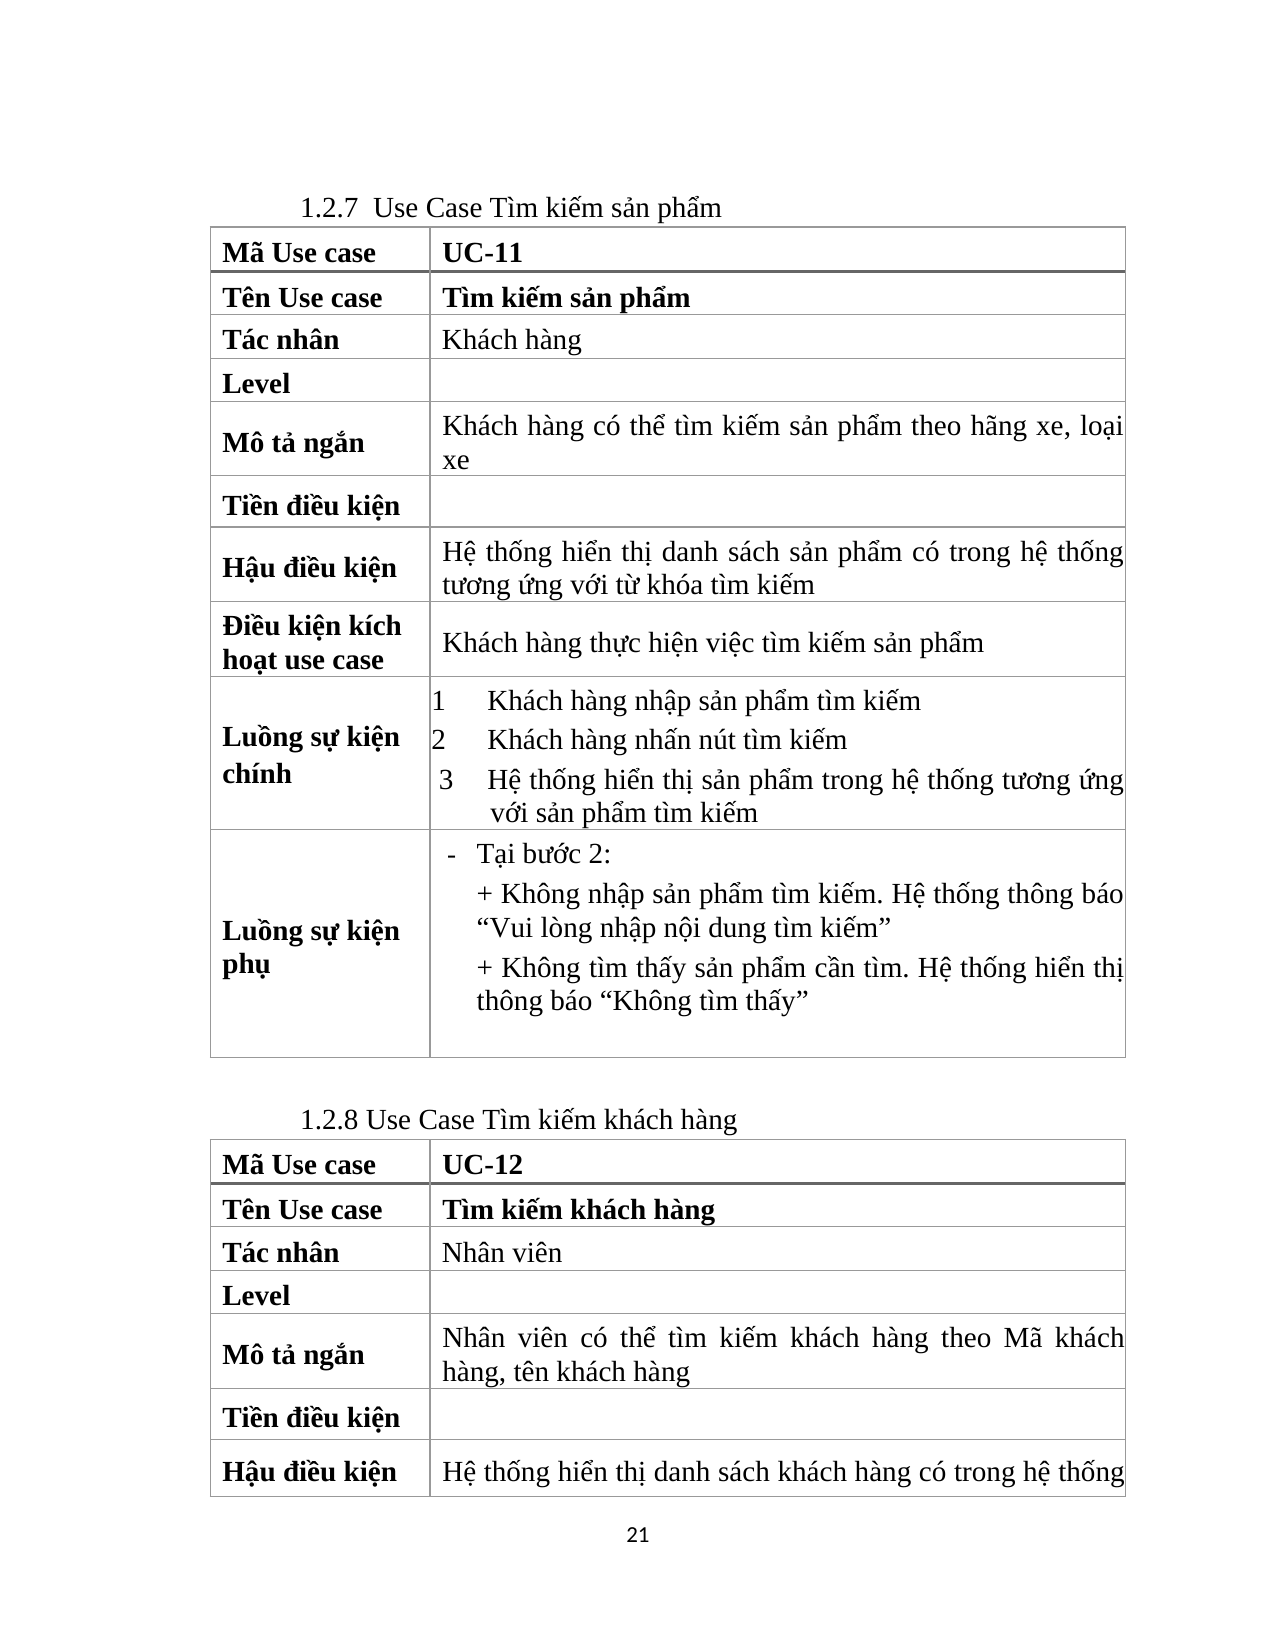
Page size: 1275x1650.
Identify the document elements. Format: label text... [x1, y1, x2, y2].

table_cell Tác nhân [211, 1227, 429, 1269]
table_header Mã Use case [211, 1140, 429, 1182]
table_cell Khách hàng thực hiện việc tìm kiếm sản phẩm [431, 602, 1125, 676]
table_header Mã Use case [211, 228, 429, 270]
table_cell Nhân viên [431, 1227, 1125, 1269]
table_cell Luồng sự kiện chính [211, 677, 429, 829]
table_cell [431, 1389, 1125, 1438]
table_cell Tiền điều kiện [211, 476, 429, 526]
table_cell Tác nhân [211, 315, 429, 357]
subtitle 1.2.7 Use Case Tìm kiếm sản phẩm [300, 190, 1125, 224]
table_cell Hậu điều kiện [211, 1440, 429, 1496]
table_cell Khách hàng có thể tìm kiếm sản phẩm theo hãng xe, loại xe [431, 402, 1125, 475]
table_cell Hậu điều kiện [211, 528, 429, 601]
table_cell Hệ thống hiển thị danh sách sản phẩm có trong hệ thống tương ứng với từ khóa tìm kiếm [431, 528, 1125, 601]
table_cell Tên Use case [211, 1185, 429, 1226]
table_cell Tìm kiếm khách hàng [431, 1185, 1125, 1226]
table_cell Khách hàng [431, 315, 1125, 357]
table_cell Mô tả ngắn [211, 402, 429, 475]
table_header UC-11 [431, 228, 1125, 270]
subtitle 1.2.8 Use Case Tìm kiếm khách hàng [300, 1102, 1125, 1136]
table_cell Khách hàng nhập sản phẩm tìm kiếm Khách hàng nhấn nút tìm kiếm Hệ thống hiển thị sản phẩm trong hệ thống tương ứng với sản phẩm tìm kiếm [431, 677, 1125, 829]
table_cell [431, 1271, 1125, 1313]
table_cell Mô tả ngắn [211, 1314, 429, 1387]
table_cell Tại bước 2: + Không nhập sản phẩm tìm kiếm. Hệ thống thông báo “Vui lòng nhập nội dung tìm kiếm” + Không tìm thấy sản phẩm cần tìm. Hệ thống hiển thị thông báo “Không tìm thấy” [431, 830, 1125, 1057]
table_cell [431, 476, 1125, 526]
table_cell Nhân viên có thể tìm kiếm khách hàng theo Mã khách hàng, tên khách hàng [431, 1314, 1125, 1387]
table_cell Điều kiện kích hoạt use case [211, 602, 429, 676]
table_cell Tên Use case [211, 273, 429, 314]
table_cell Tiền điều kiện [211, 1389, 429, 1438]
table_cell Level [211, 1271, 429, 1313]
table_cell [431, 1440, 1125, 1496]
table_cell Luồng sự kiện phụ [211, 830, 429, 1057]
table_header UC-12 [431, 1140, 1125, 1182]
table_cell [431, 359, 1125, 401]
table_cell Level [211, 359, 429, 401]
table_cell Tìm kiếm sản phẩm [431, 273, 1125, 314]
